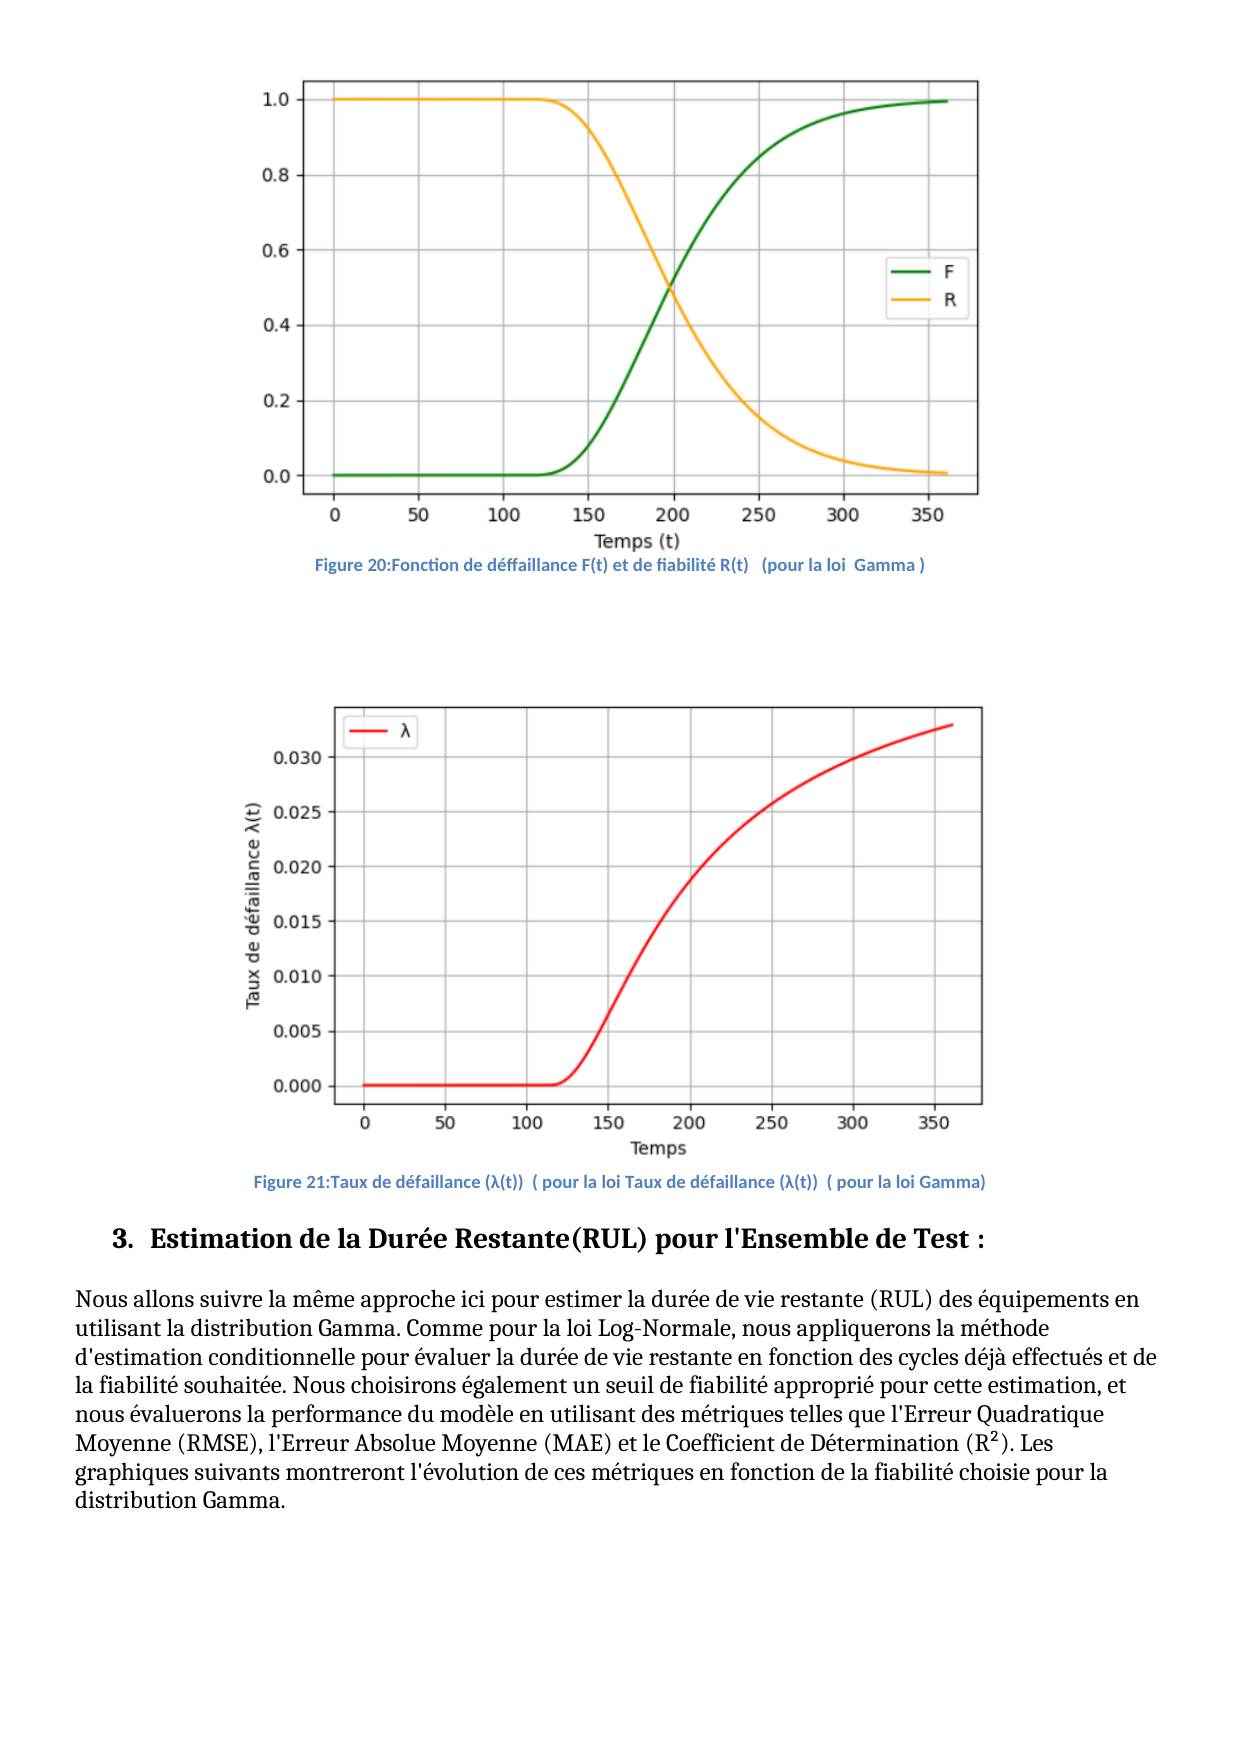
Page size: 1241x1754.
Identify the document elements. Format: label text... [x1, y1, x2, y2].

picture [248, 75, 992, 554]
picture [235, 703, 1005, 1171]
list Estimation de la Durée Restante(RUL) pour l'Ensemble de Test : [112, 1222, 1165, 1256]
text Nous allons suivre la même approche ici pour estimer la durée de vie restante (RUL) des équipements en utilisant la distribution Gamma. Comme pour la loi Log-Normale, nous appliquerons la méthode d'estimation conditionnelle pour évaluer la durée de vie restante en fonction des cycles déjà effectués et de la fiabilité souhaitée. Nous choisirons également un seuil de fiabilité approprié pour cette estimation, et nous évaluerons la performance du modèle en utilisant des métriques telles que l'Erreur Quadratique Moyenne (RMSE), l'Erreur Absolue Moyenne (MAE) et le Coefficient de Détermination (R²). Les graphiques suivants montreront l'évolution de ces métriques en fonction de la fiabilité choisie pour la distribution Gamma. [75, 1285, 1165, 1515]
